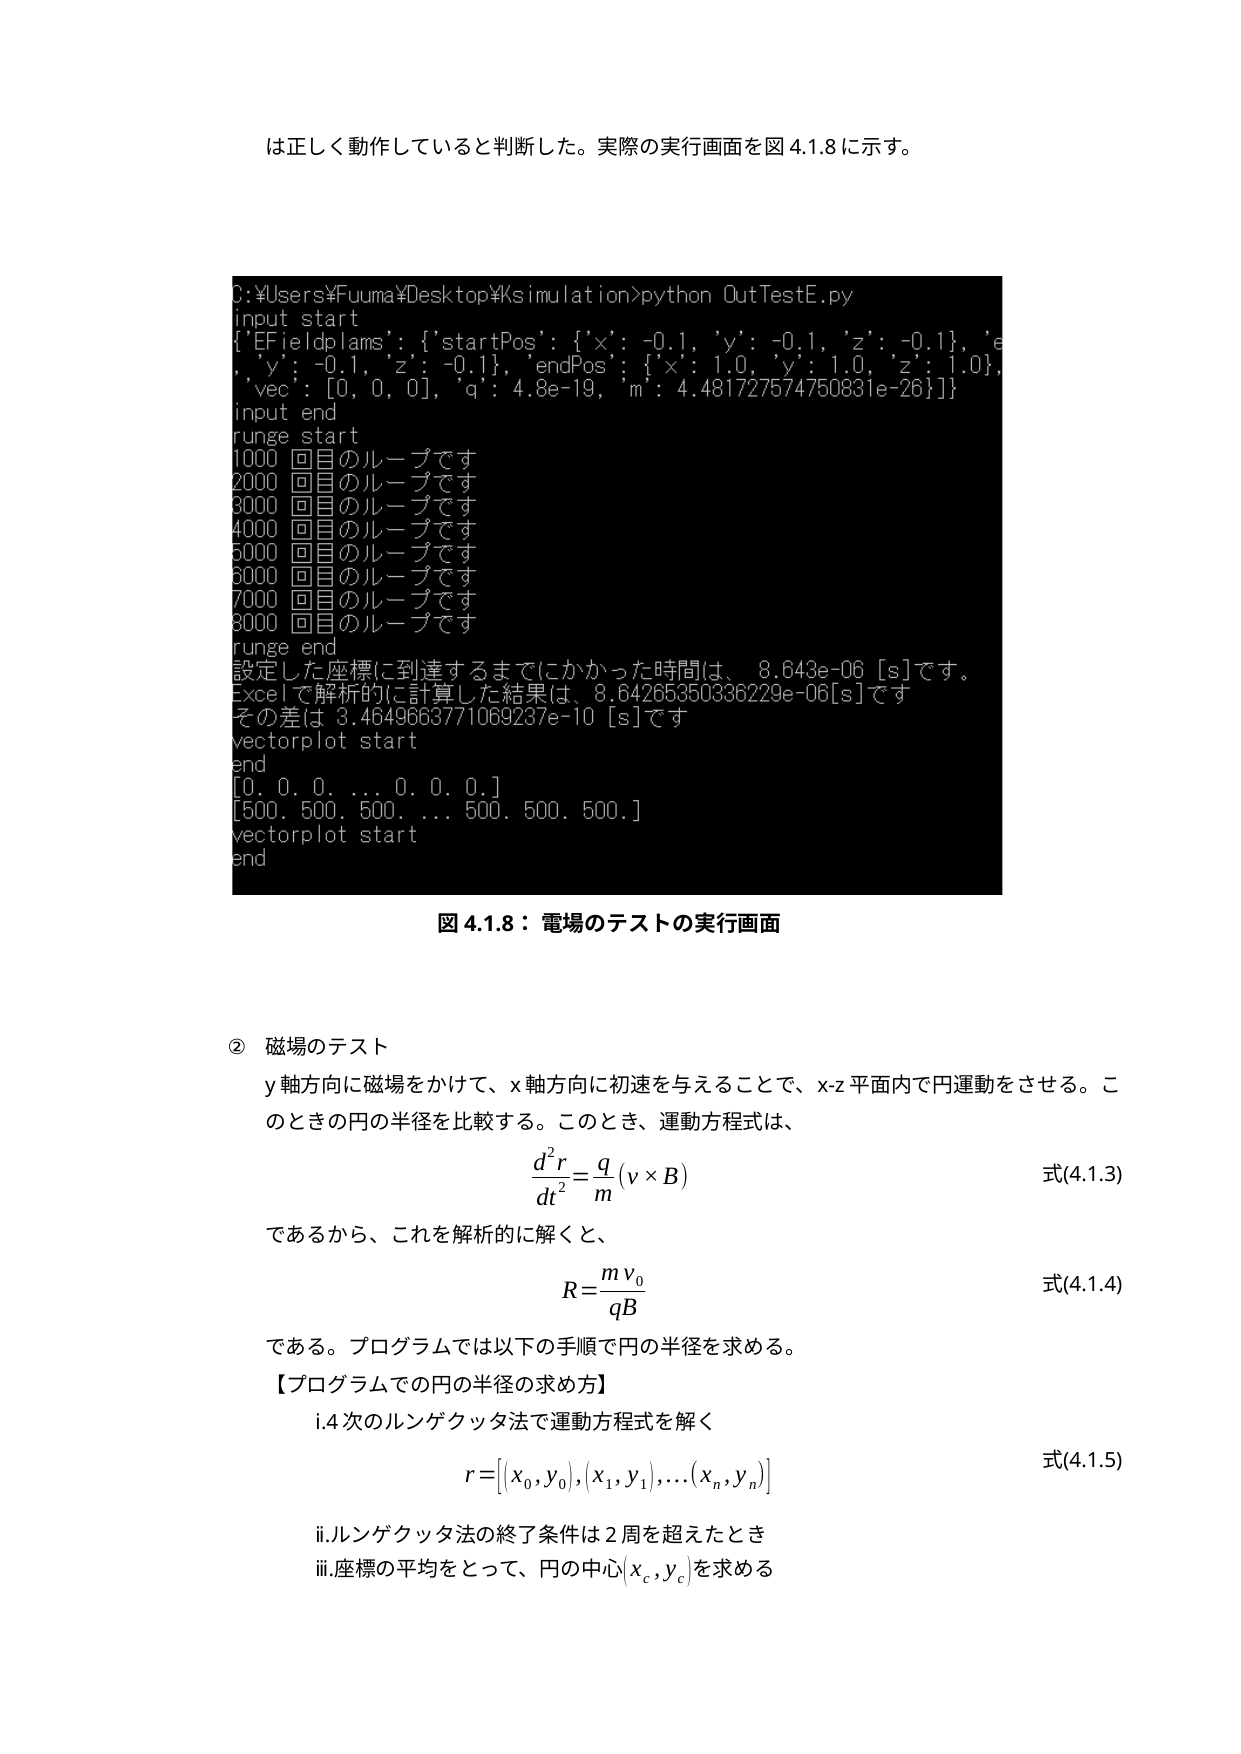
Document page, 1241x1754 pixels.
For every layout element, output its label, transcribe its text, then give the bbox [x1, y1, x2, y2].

list 式(4.1.3) [265, 1139, 1122, 1214]
list 式(4.1.5) [265, 1439, 1122, 1514]
list 式(4.1.4) [265, 1252, 1122, 1327]
list であるから、これを解析的に解くと、 [265, 1214, 1122, 1252]
list である。プログラムでは以下の手順で円の半径を求める。 [265, 1327, 1122, 1364]
list y軸方向に磁場をかけて、x軸方向に初速を与えることで、x-z平面内で円運動をさせる。このときの円の半径を比較する。このとき、運動方程式は、 [265, 1064, 1122, 1139]
list であった。したがって、誤差は約0.004%でこの値は十分に小さいとし、プログラムは正しく動作していると判断した。実際の実行画面を図4.1.8に示す。 [265, 127, 1122, 164]
list 磁場のテスト [227, 1027, 1122, 1064]
list ⅱ.ルンゲクッタ法の終了条件は2周を超えたとき [315, 1514, 1122, 1552]
picture [232, 276, 1003, 895]
list 【プログラムでの円の半径の求め方】 [265, 1364, 1122, 1402]
list ⅲ.座標の平均をとって、円の中心を求める [315, 1552, 1122, 1589]
list ⅰ.4次のルンゲクッタ法で運動方程式を解く [265, 1402, 1122, 1439]
